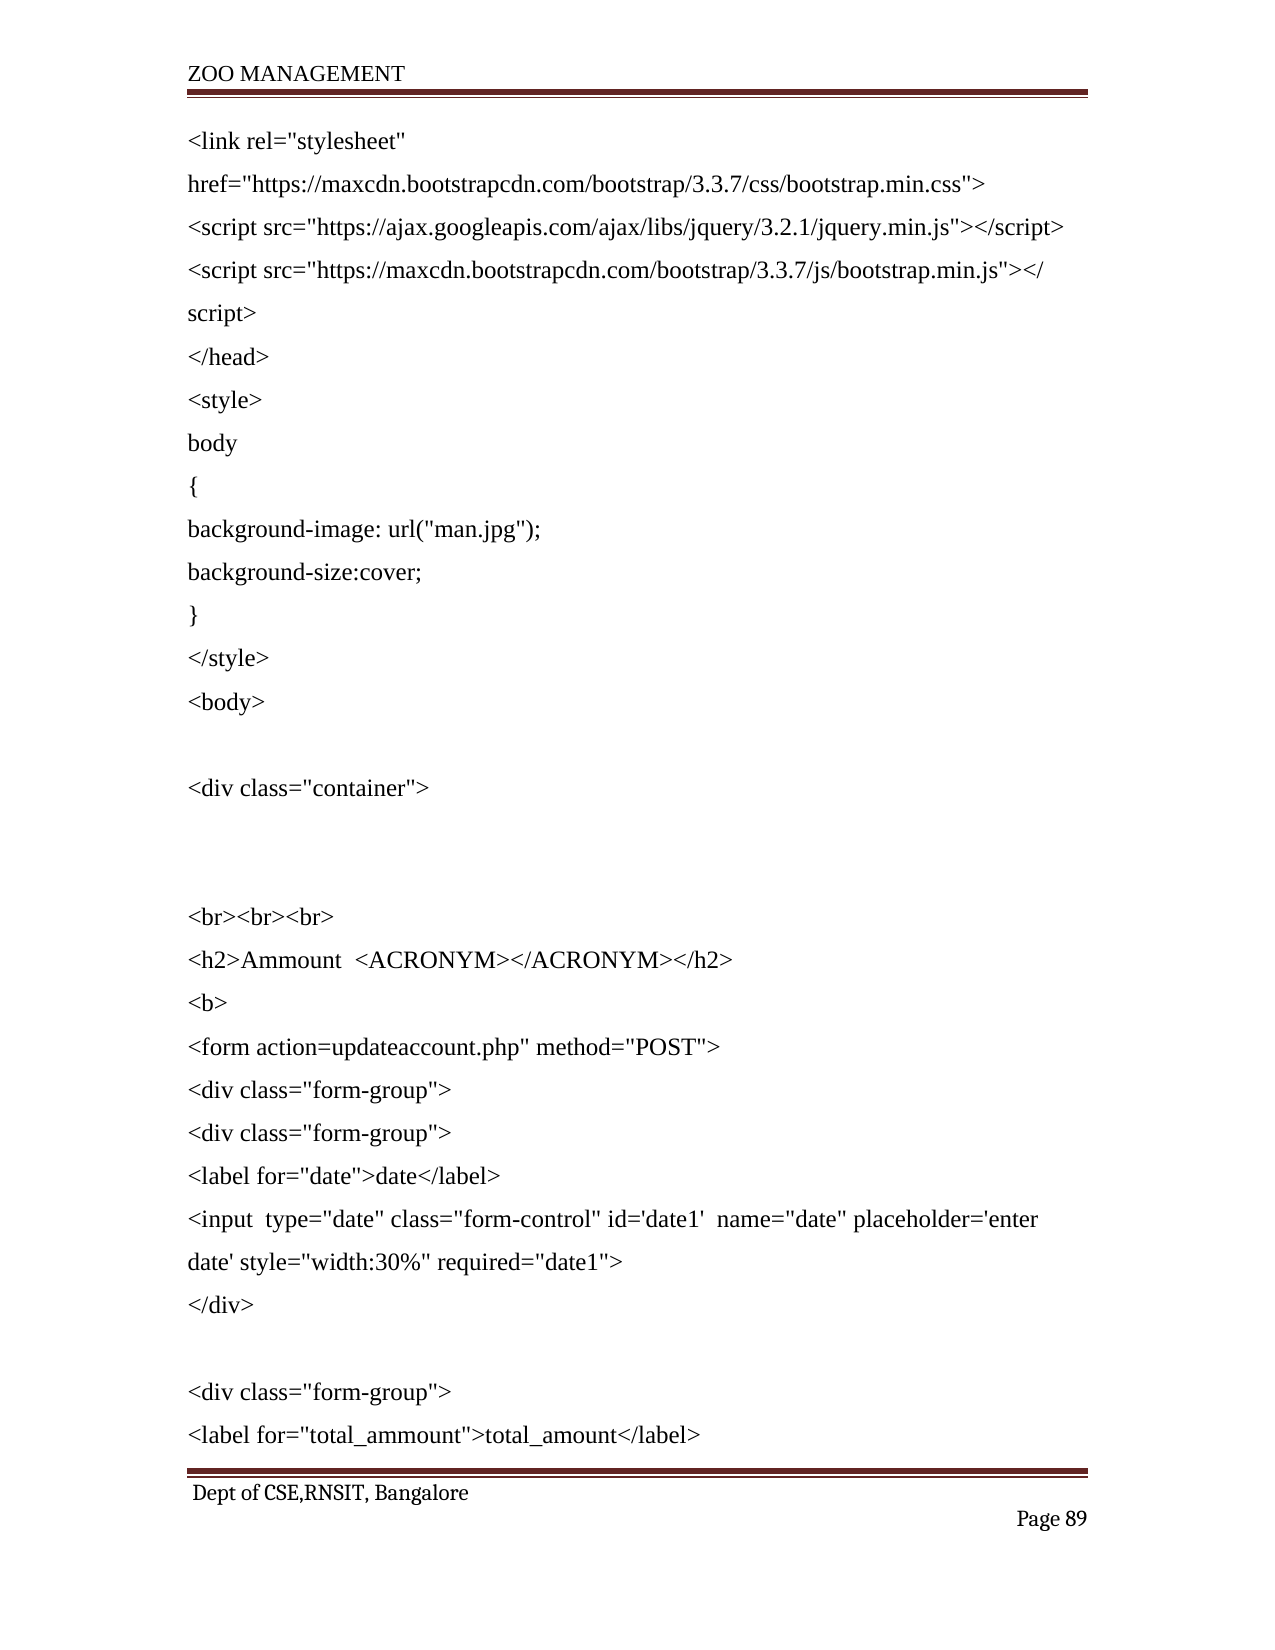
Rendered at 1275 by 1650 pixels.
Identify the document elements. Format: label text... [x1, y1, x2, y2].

text <div class="form-group"> [187, 1118, 1088, 1147]
text <link rel="stylesheet" href="https://maxcdn.bootstrapcdn.com/bootstrap/3.3.7/css/bootstrap.min.css"> [187, 126, 1088, 198]
text <style> [187, 385, 1088, 413]
text <h2>Ammount <ACRONYM></ACRONYM></h2> [187, 945, 1088, 974]
text <div class="form-group"> [187, 1377, 1088, 1405]
text <label for="date">date</label> [187, 1161, 1088, 1190]
text <b> [187, 988, 1088, 1017]
text <div class="form-group"> [187, 1075, 1088, 1103]
text { [187, 471, 1088, 500]
text background-image: url("man.jpg"); [187, 514, 1088, 543]
text <input type="date" class="form-control" id='date1' name="date" placeholder='enter date' style="width:30%" required="date1"> [187, 1204, 1088, 1276]
text <label for="total_ammount">total_amount</label> [187, 1420, 1088, 1448]
text <script src="https://ajax.googleapis.com/ajax/libs/jquery/3.2.1/jquery.min.js"></script> [187, 212, 1088, 241]
text background-size:cover; [187, 557, 1088, 586]
text <body> [187, 687, 1088, 715]
text </div> [187, 1290, 1088, 1319]
text body [187, 428, 1088, 457]
text </head> [187, 342, 1088, 370]
text <div class="container"> [187, 773, 1088, 802]
text <script src="https://maxcdn.bootstrapcdn.com/bootstrap/3.3.7/js/bootstrap.min.js"></script> [187, 255, 1088, 327]
text <br><br><br> [187, 902, 1088, 931]
text </style> [187, 643, 1088, 672]
text } [187, 600, 1088, 629]
text <form action=updateaccount.php" method="POST"> [187, 1032, 1088, 1060]
